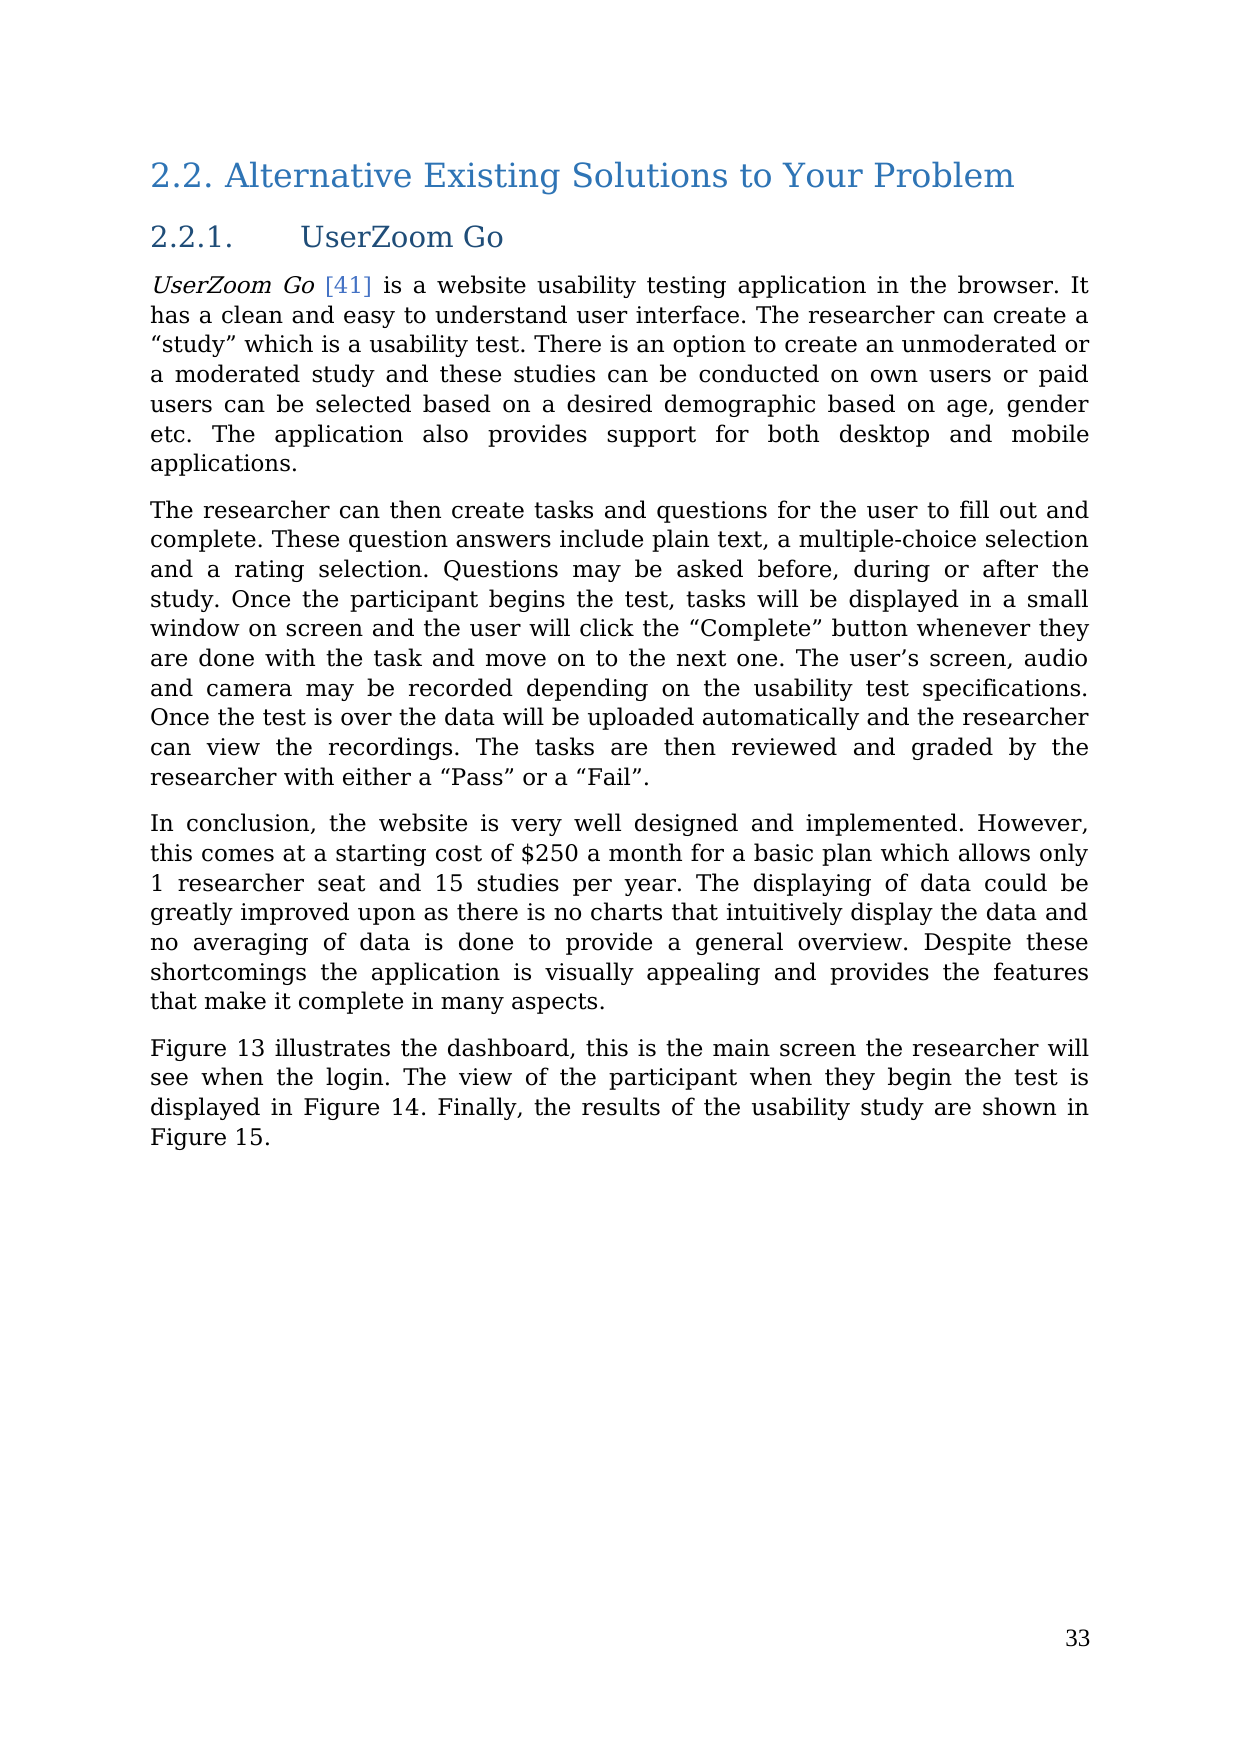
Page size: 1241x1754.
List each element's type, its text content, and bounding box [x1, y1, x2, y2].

subtitle UserZoom Go [150, 218, 1090, 253]
text In conclusion, the website is very well designed and implemented. However, this comes at a starting cost of $250 a month for a basic plan which allows only 1 researcher seat and 15 studies per year. The displaying of data could be greatly improved upon as there is no charts that intuitively display the data and no averaging of data is done to provide a general overview. Despite these shortcomings the application is visually appealing and provides the features that make it complete in many aspects. [150, 809, 1090, 1014]
text Figure 13 illustrates the dashboard, this is the main screen the researcher will see when the login. The view of the participant when they begin the test is displayed in Figure 14. Finally, the results of the usability study are shown in Figure 15. [150, 1033, 1090, 1150]
text UserZoom Go [41] is a website usability testing application in the browser. It has a clean and easy to understand user interface. The researcher can create a “study” which is a usability test. There is an option to create an unmoderated or a moderated study and these studies can be conducted on own users or paid users can be selected based on a desired demographic based on age, gender etc. The application also provides support for both desktop and mobile applications. [150, 271, 1090, 476]
text The researcher can then create tasks and questions for the user to fill out and complete. These question answers include plain text, a multiple-choice selection and a rating selection. Questions may be asked before, during or after the study. Once the participant begins the test, tasks will be displayed in a small window on screen and the user will click the “Complete” button whenever they are done with the task and move on to the next one. The user’s screen, audio and camera may be recorded depending on the usability test specifications. Once the test is over the data will be uploaded automatically and the researcher can view the recordings. The tasks are then reviewed and graded by the researcher with either a “Pass” or a “Fail”. [150, 495, 1090, 790]
subtitle Alternative Existing Solutions to Your Problem [150, 154, 1090, 194]
